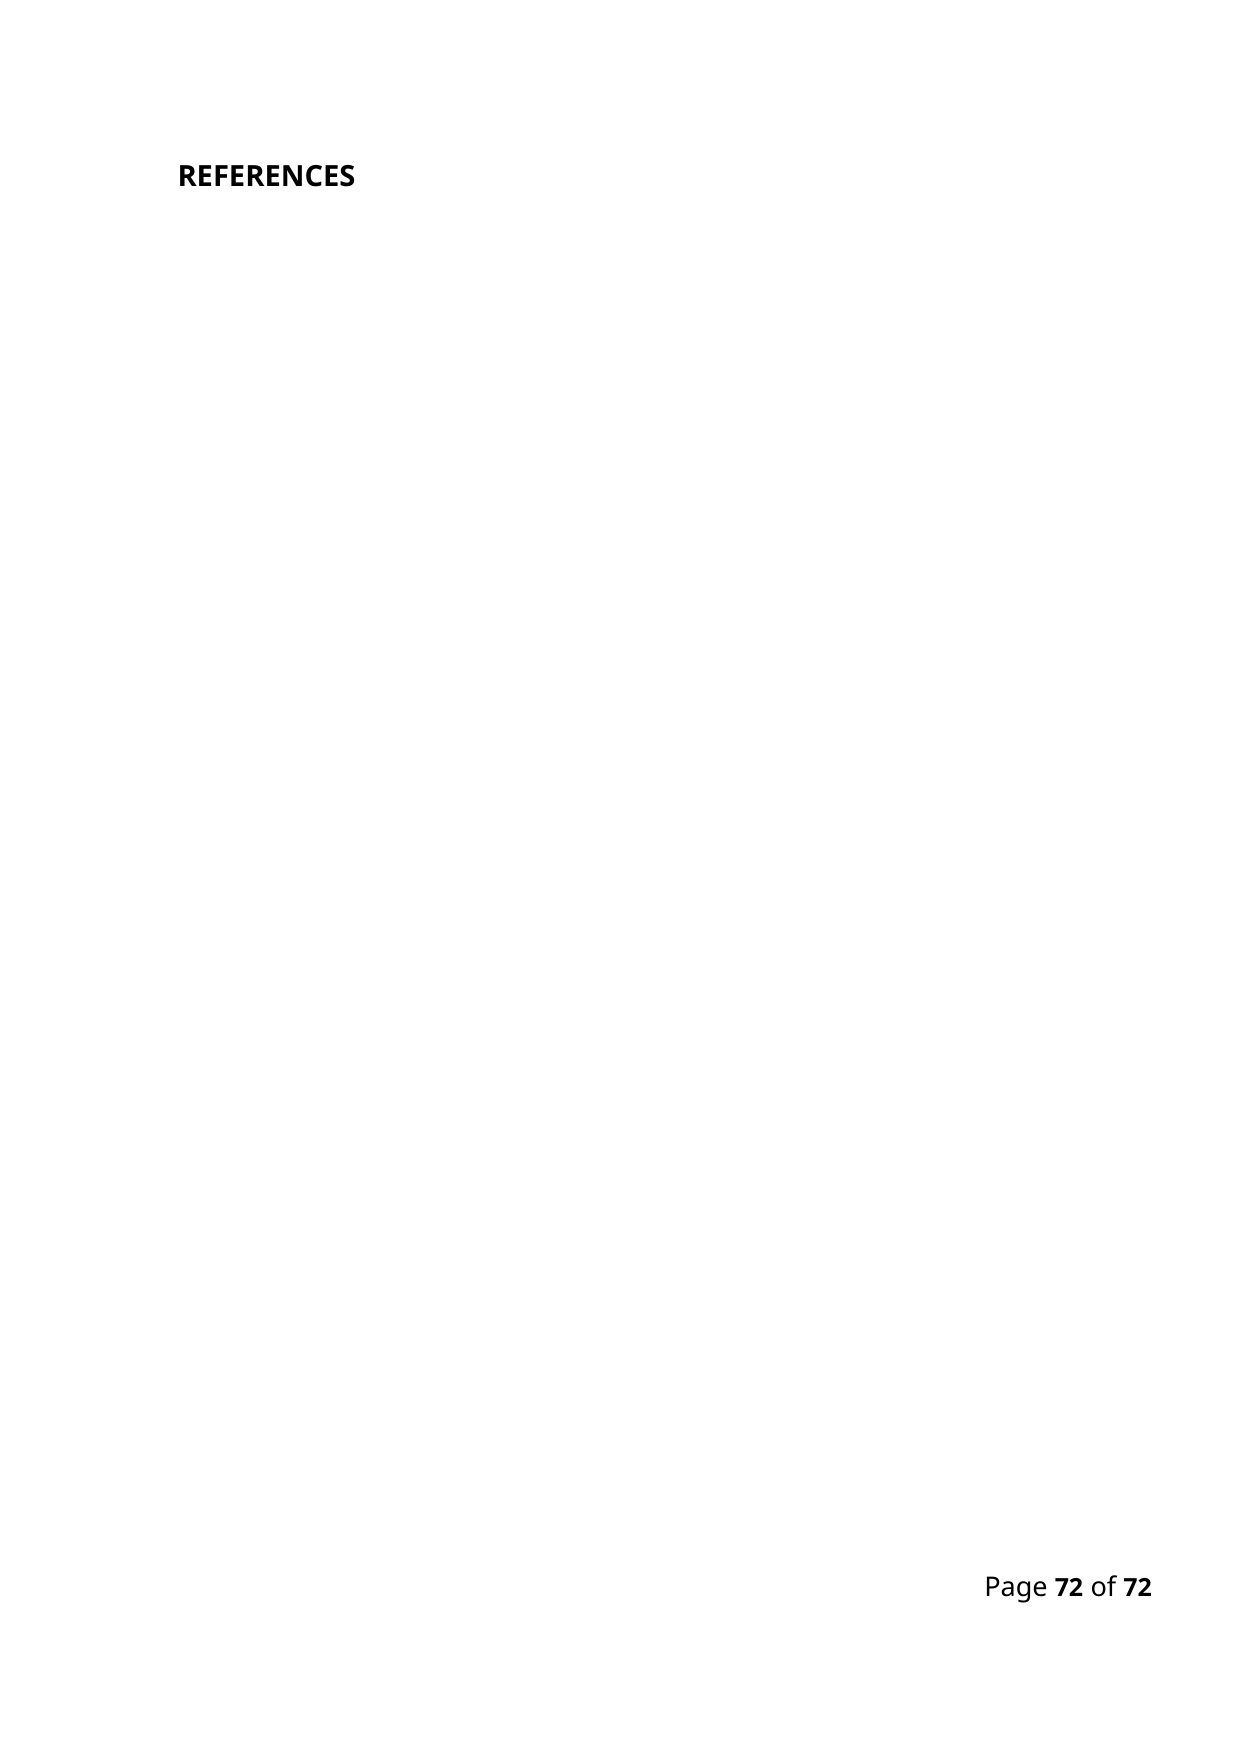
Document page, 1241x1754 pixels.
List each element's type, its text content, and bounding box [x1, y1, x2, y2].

subtitle REFERENCES [177, 156, 1152, 195]
